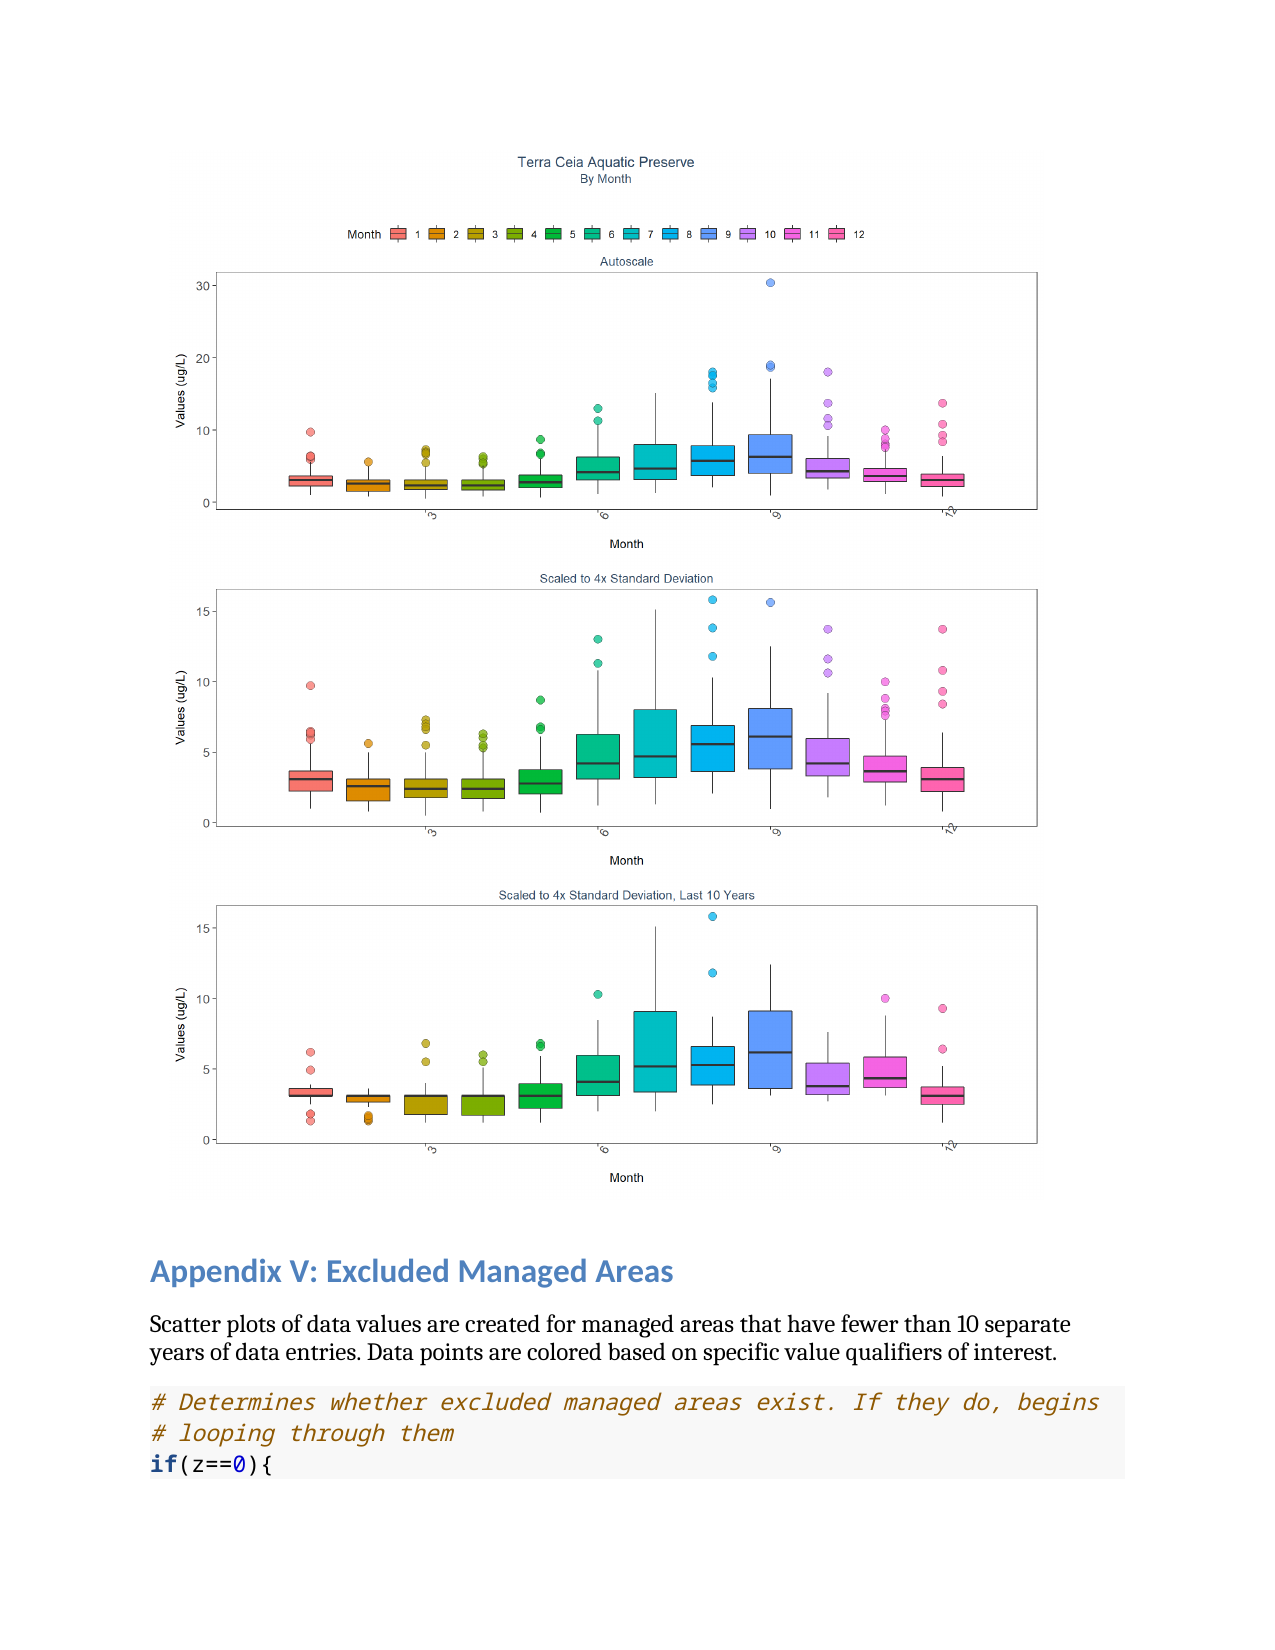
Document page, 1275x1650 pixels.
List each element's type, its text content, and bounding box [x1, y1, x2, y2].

picture [168, 150, 1044, 1200]
text Scatter plots of data values are created for managed areas that have fewer than 10 separate years of data entries. Data points are colored based on specific value qualifiers of interest. [150, 1309, 1125, 1367]
subtitle Appendix V: Excluded Managed Areas [150, 1250, 1125, 1291]
